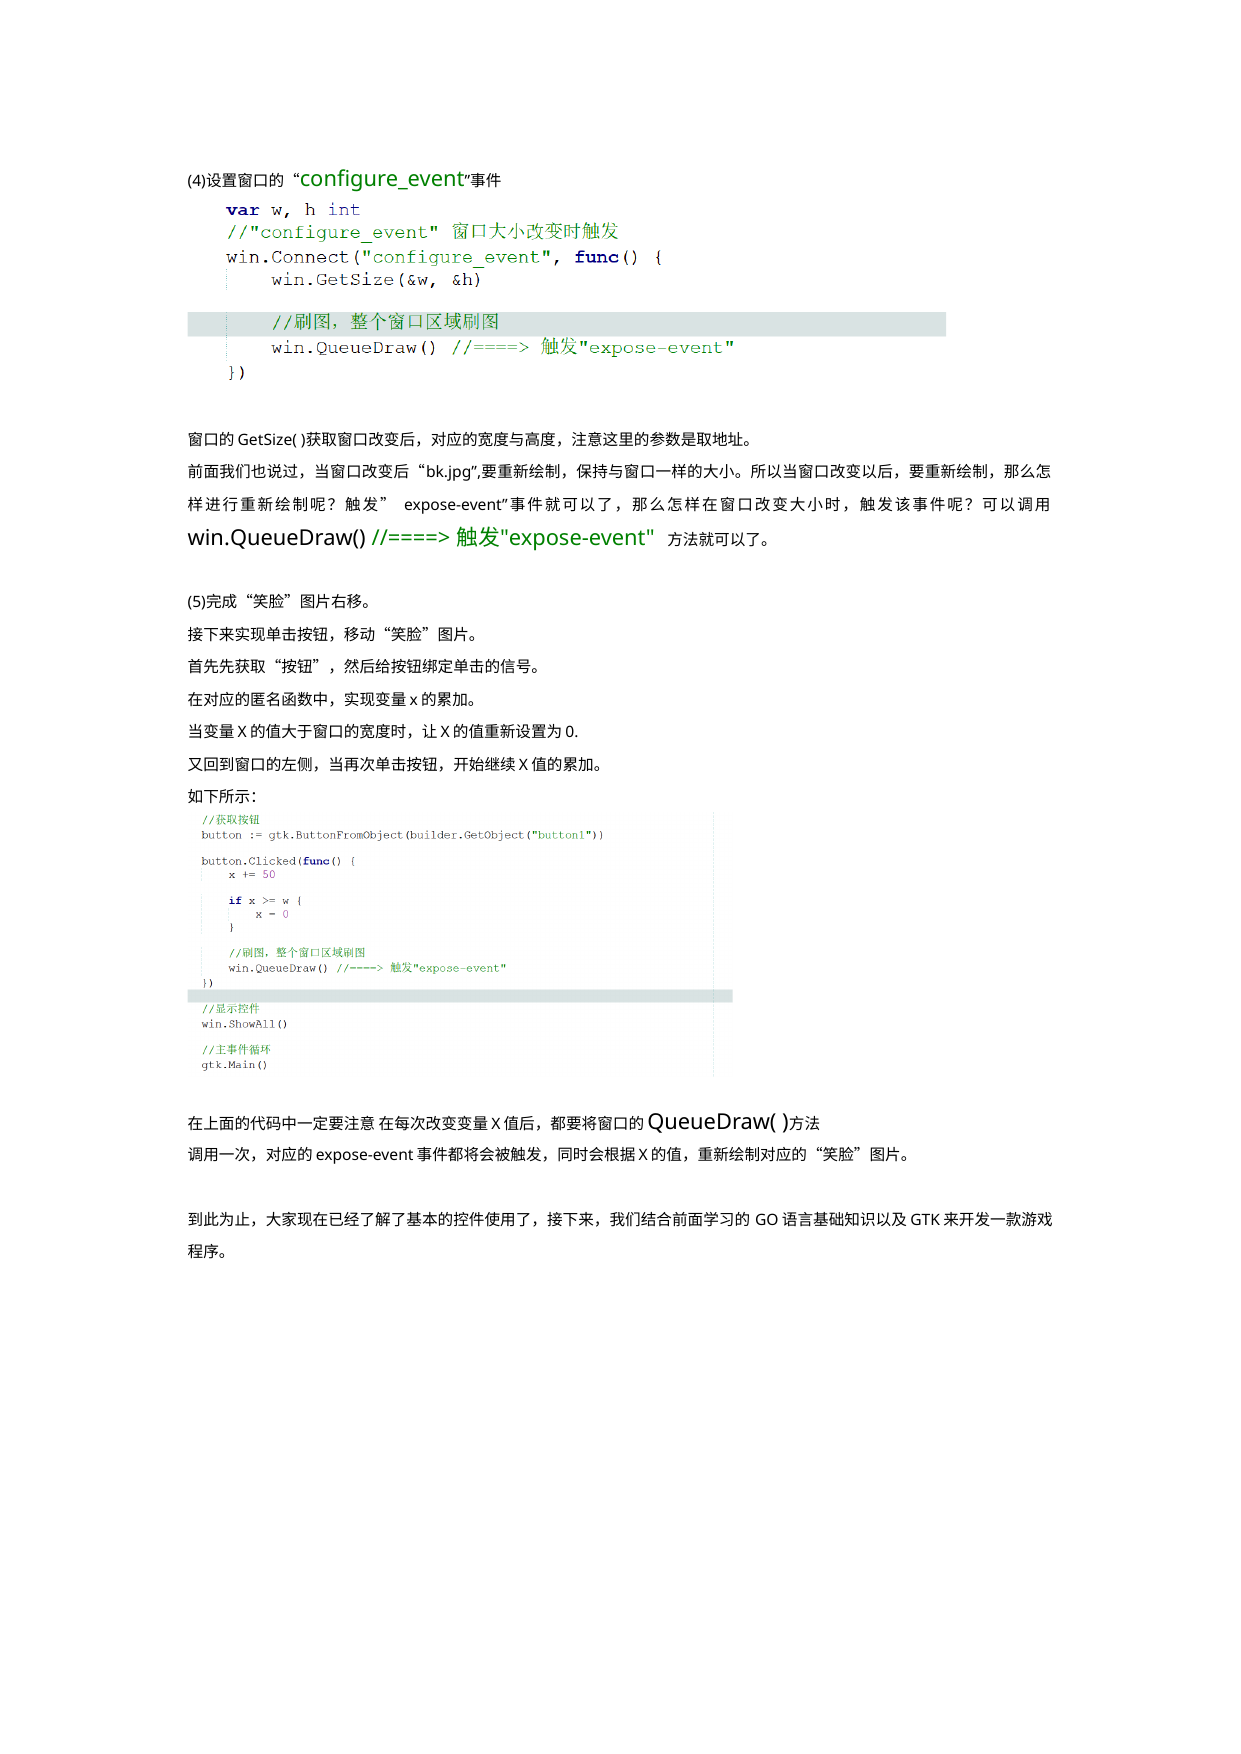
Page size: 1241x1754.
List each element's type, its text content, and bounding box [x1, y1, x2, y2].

text 前面我们也说过，当窗口改变后“bk.jpg”,要重新绘制，保持与窗口一样的大小。所以当窗口改变以后，要重新绘制，那么怎样进行重新绘制呢？触发” expose-event”事件就可以了，那么怎样在窗口改变大小时，触发该事件呢？可以调用 win.QueueDraw() //====> 触发"expose-event" 方法就可以了。 [187, 454, 1053, 552]
text 窗口的GetSize( )获取窗口改变后，对应的宽度与高度，注意这里的参数是取地址。 [187, 422, 1053, 454]
text 又回到窗口的左侧，当再次单击按钮，开始继续X值的累加。 [187, 747, 1053, 779]
text 接下来实现单击按钮，移动“笑脸”图片。 [187, 617, 1053, 649]
text (4)设置窗口的“configure_event”事件 [187, 162, 1053, 194]
picture [187, 812, 733, 1077]
text 在上面的代码中一定要注意 在每次改变变量X值后，都要将窗口的QueueDraw( )方法 [187, 1104, 1053, 1137]
text 调用一次，对应的expose-event事件都将会被触发，同时会根据X的值，重新绘制对应的“笑脸”图片。 [187, 1137, 1053, 1169]
text 首先先获取“按钮”，然后给按钮绑定单击的信号。 [187, 649, 1053, 682]
text 到此为止，大家现在已经了解了基本的控件使用了，接下来，我们结合前面学习的GO语言基础知识以及GTK来开发一款游戏程序。 [187, 1202, 1053, 1267]
text 在对应的匿名函数中，实现变量x的累加。 [187, 682, 1053, 714]
picture [187, 194, 947, 396]
text 当变量X的值大于窗口的宽度时，让X的值重新设置为0. [187, 714, 1053, 747]
text (5)完成“笑脸”图片右移。 [187, 584, 1053, 617]
text 如下所示： [187, 779, 1053, 812]
